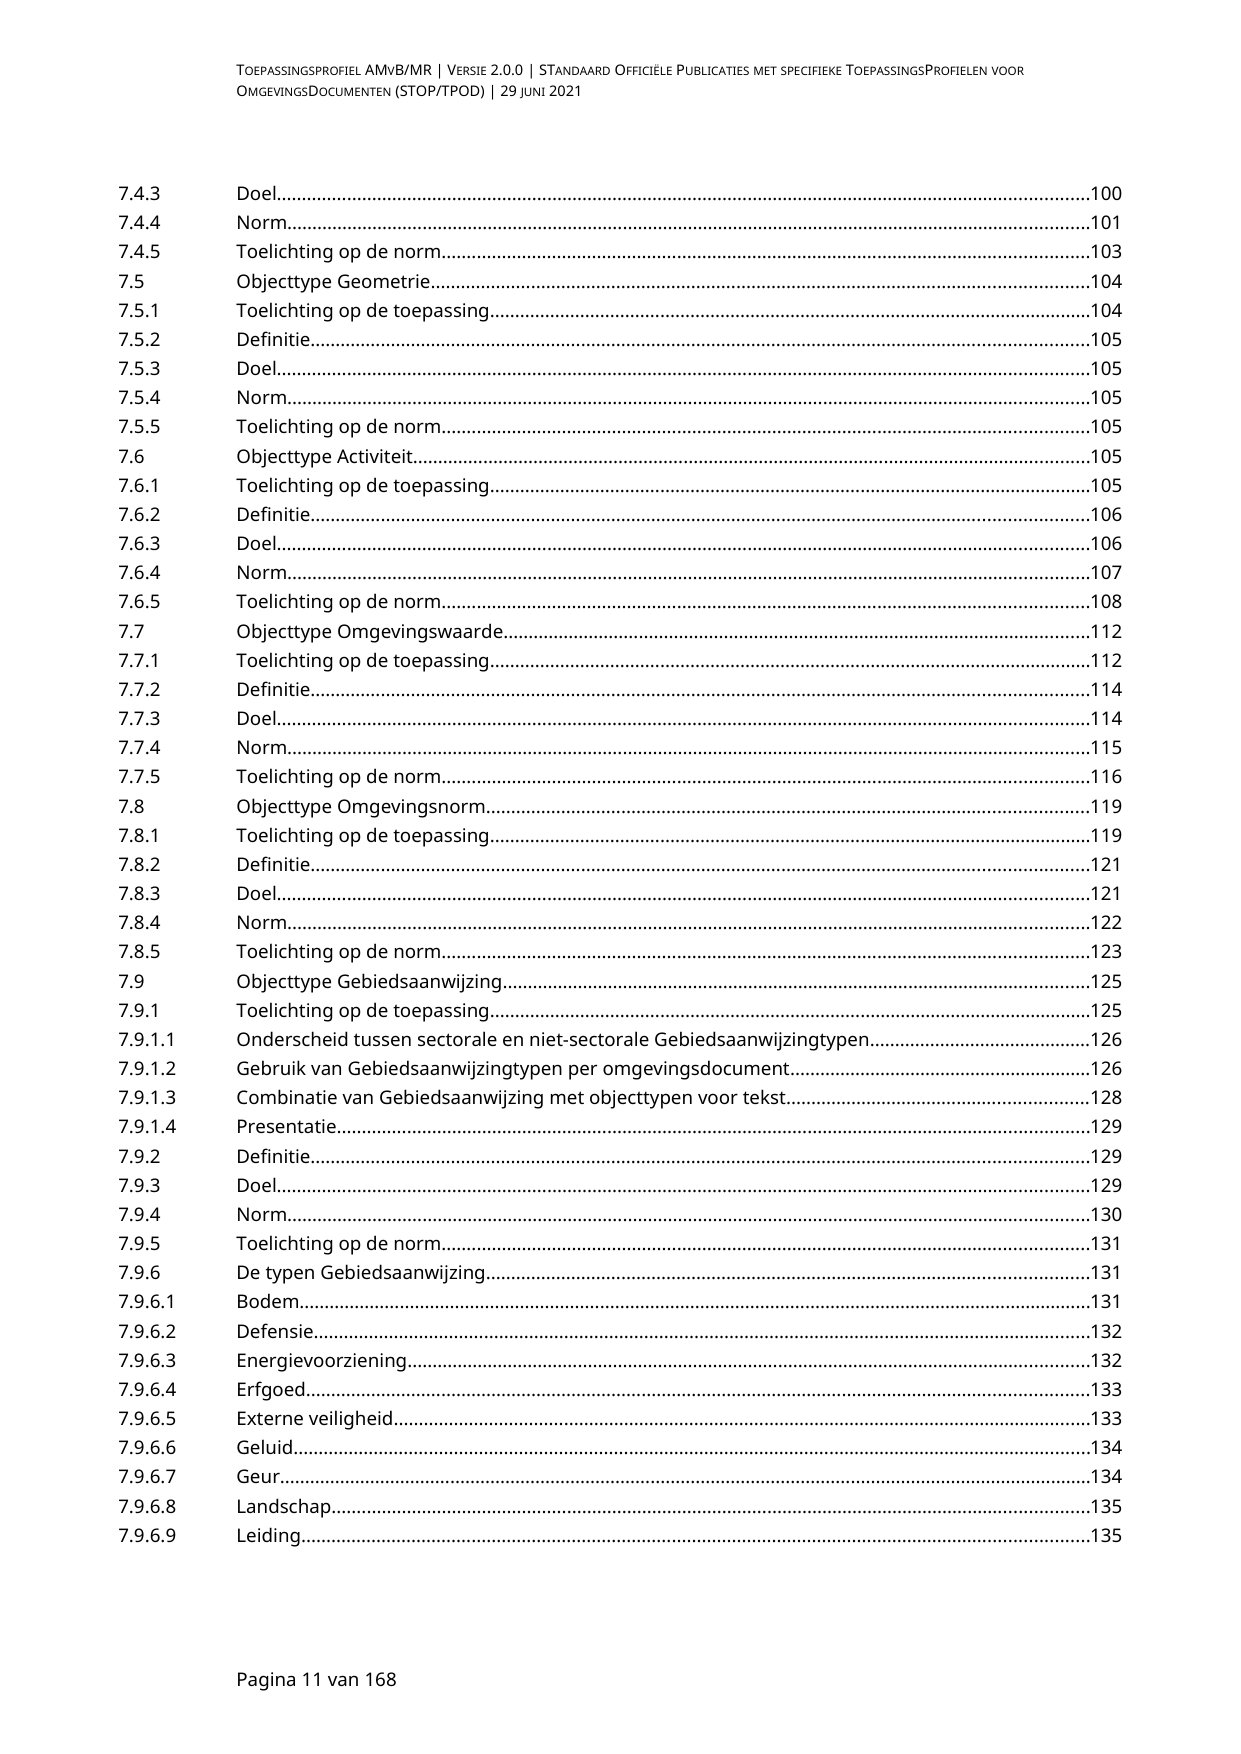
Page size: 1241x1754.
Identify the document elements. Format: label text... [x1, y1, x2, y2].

text 7.9.6.3 Energievoorziening 132 [118, 1344, 1122, 1373]
text 7.4.3 Doel 100 [118, 177, 1122, 206]
text 7.9.1.2 Gebruik van Gebiedsaanwijzingtypen per omgevingsdocument 126 [118, 1052, 1122, 1081]
text 7.7.1 Toelichting op de toepassing 112 [118, 644, 1122, 673]
text 7.6.5 Toelichting op de norm 108 [118, 586, 1122, 615]
text 7.8.2 Definitie 121 [118, 848, 1122, 877]
text 7.8 Objecttype Omgevingsnorm 119 [118, 790, 1122, 819]
text 7.5.4 Norm 105 [118, 381, 1122, 411]
text 7.9.1.4 Presentatie 129 [118, 1111, 1122, 1140]
text 7.8.4 Norm 122 [118, 906, 1122, 936]
text 7.5.1 Toelichting op de toepassing 104 [118, 294, 1122, 323]
text 7.9.6.7 Geur 134 [118, 1461, 1122, 1490]
text 7.4.4 Norm 101 [118, 206, 1122, 236]
text 7.9 Objecttype Gebiedsaanwijzing 125 [118, 965, 1122, 994]
text 7.9.6.2 Defensie 132 [118, 1315, 1122, 1344]
text 7.9.6.1 Bodem 131 [118, 1286, 1122, 1315]
text 7.9.1.1 Onderscheid tussen sectorale en niet-sectorale Gebiedsaanwijzingtypen 126 [118, 1023, 1122, 1052]
text 7.8.5 Toelichting op de norm 123 [118, 936, 1122, 965]
text 7.7 Objecttype Omgevingswaarde 112 [118, 615, 1122, 644]
text 7.9.5 Toelichting op de norm 131 [118, 1227, 1122, 1256]
text 7.9.1 Toelichting op de toepassing 125 [118, 994, 1122, 1023]
text 7.9.4 Norm 130 [118, 1198, 1122, 1227]
text 7.9.6.6 Geluid 134 [118, 1431, 1122, 1461]
text 7.5.3 Doel 105 [118, 352, 1122, 381]
text 7.6.1 Toelichting op de toepassing 105 [118, 469, 1122, 498]
text 7.5 Objecttype Geometrie 104 [118, 265, 1122, 294]
text 7.9.1.3 Combinatie van Gebiedsaanwijzing met objecttypen voor tekst 128 [118, 1081, 1122, 1111]
text 7.9.6.5 Externe veiligheid 133 [118, 1402, 1122, 1431]
text 7.9.6 De typen Gebiedsaanwijzing 131 [118, 1256, 1122, 1286]
text 7.7.5 Toelichting op de norm 116 [118, 761, 1122, 790]
text 7.8.1 Toelichting op de toepassing 119 [118, 819, 1122, 848]
text 7.6.3 Doel 106 [118, 527, 1122, 556]
text 7.7.4 Norm 115 [118, 731, 1122, 761]
text 7.9.6.4 Erfgoed 133 [118, 1373, 1122, 1402]
text 7.9.6.8 Landschap 135 [118, 1490, 1122, 1519]
text 7.6.2 Definitie 106 [118, 498, 1122, 527]
text 7.7.2 Definitie 114 [118, 673, 1122, 702]
text 7.5.2 Definitie 105 [118, 323, 1122, 352]
text 7.7.3 Doel 114 [118, 702, 1122, 731]
text 7.5.5 Toelichting op de norm 105 [118, 411, 1122, 440]
text 7.9.3 Doel 129 [118, 1169, 1122, 1198]
text 7.9.6.9 Leiding 135 [118, 1519, 1122, 1548]
text 7.4.5 Toelichting op de norm 103 [118, 236, 1122, 265]
text 7.6 Objecttype Activiteit 105 [118, 440, 1122, 469]
text 7.8.3 Doel 121 [118, 877, 1122, 906]
text 7.9.2 Definitie 129 [118, 1140, 1122, 1169]
text 7.6.4 Norm 107 [118, 556, 1122, 586]
